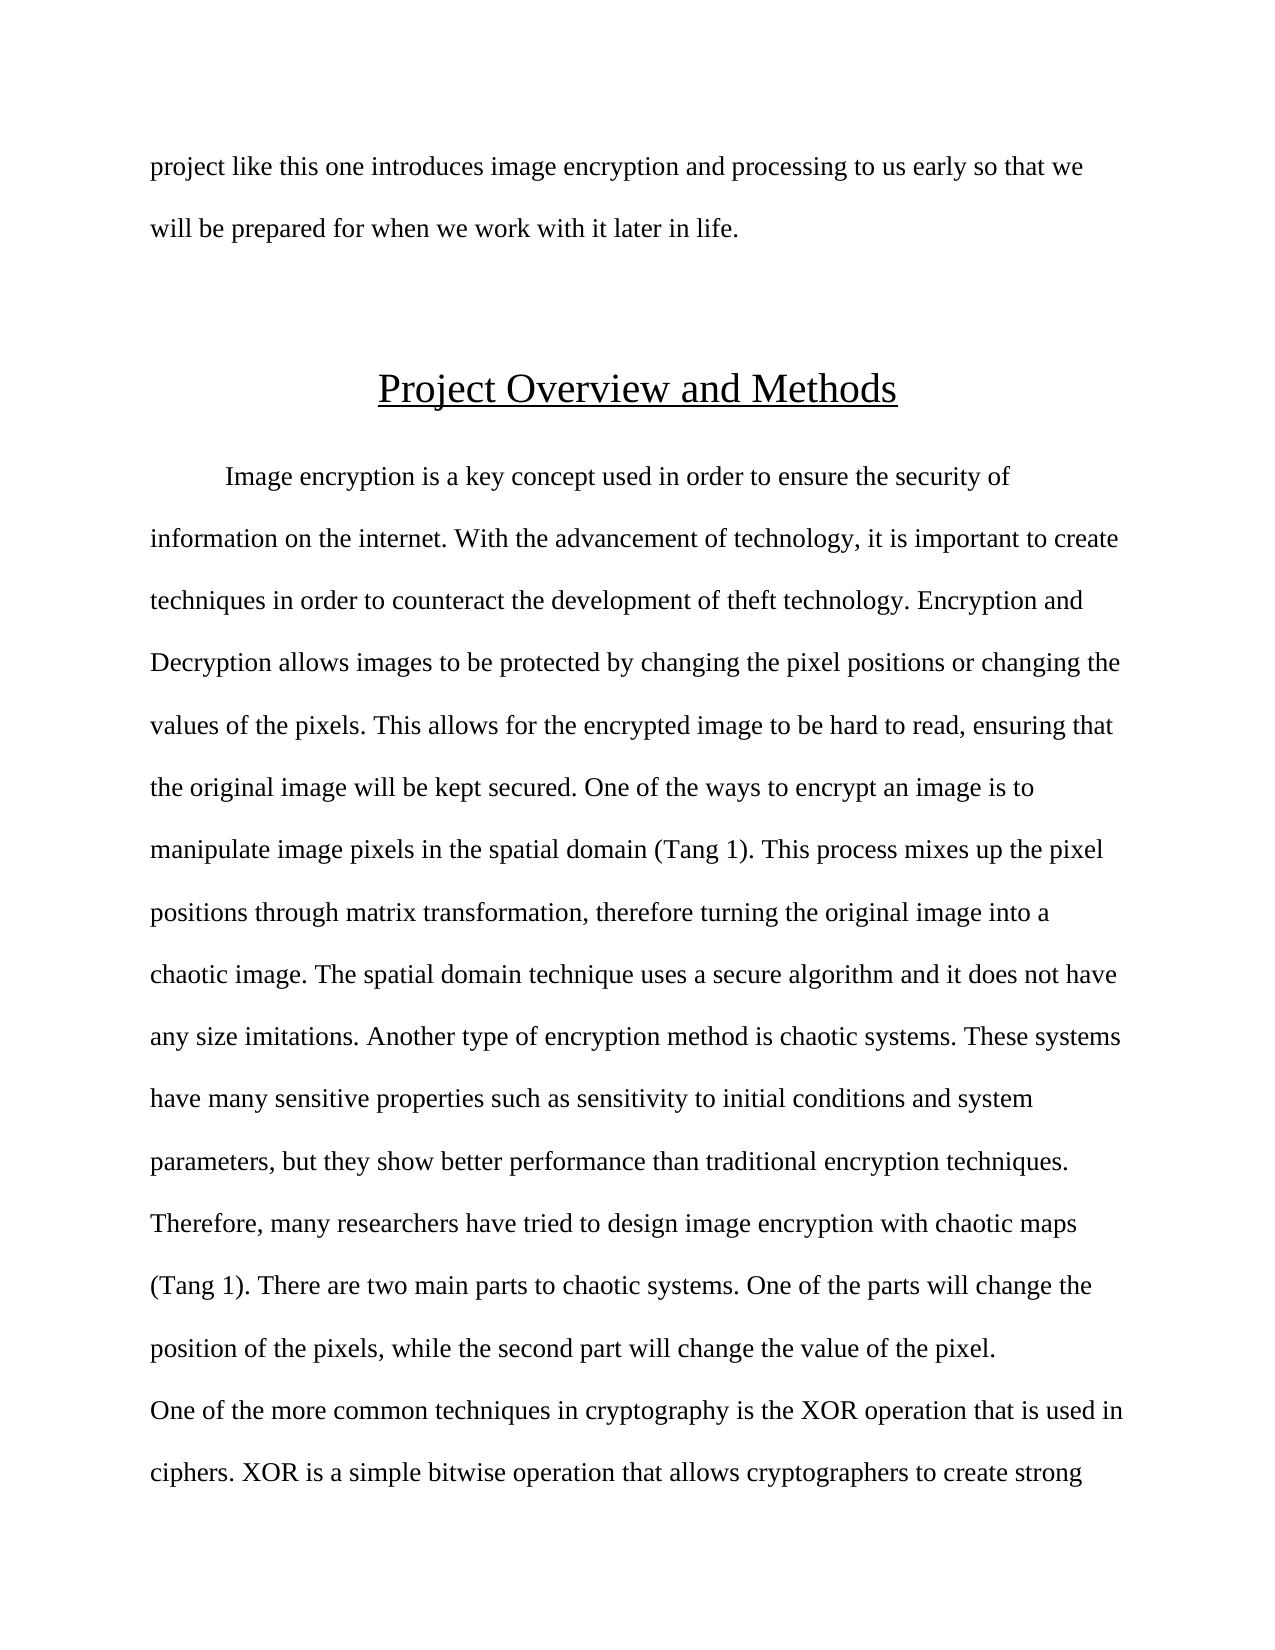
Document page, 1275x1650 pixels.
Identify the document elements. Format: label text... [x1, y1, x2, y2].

text Image encryption is a key concept used in order to ensure the security of information on the internet. With the advancement of technology, it is important to create techniques in order to counteract the development of theft technology. Encryption and Decryption allows images to be protected by changing the pixel positions or changing the values of the pixels. This allows for the encrypted image to be hard to read, ensuring that the original image will be kept secured. One of the ways to encrypt an image is to manipulate image pixels in the spatial domain (Tang 1). This process mixes up the pixel positions through matrix transformation, therefore turning the original image into a chaotic image. The spatial domain technique uses a secure algorithm and it does not have any size imitations. Another type of encryption method is chaotic systems. These systems have many sensitive properties such as sensitivity to initial conditions and system parameters, but they show better performance than traditional encryption techniques. Therefore, many researchers have tried to design image encryption with chaotic maps (Tang 1). There are two main parts to chaotic systems. One of the parts will change the position of the pixels, while the second part will change the value of the pixel. [150, 459, 1125, 1363]
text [150, 1394, 1125, 1487]
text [150, 150, 1125, 304]
text Project Overview and Methods [150, 364, 1125, 412]
